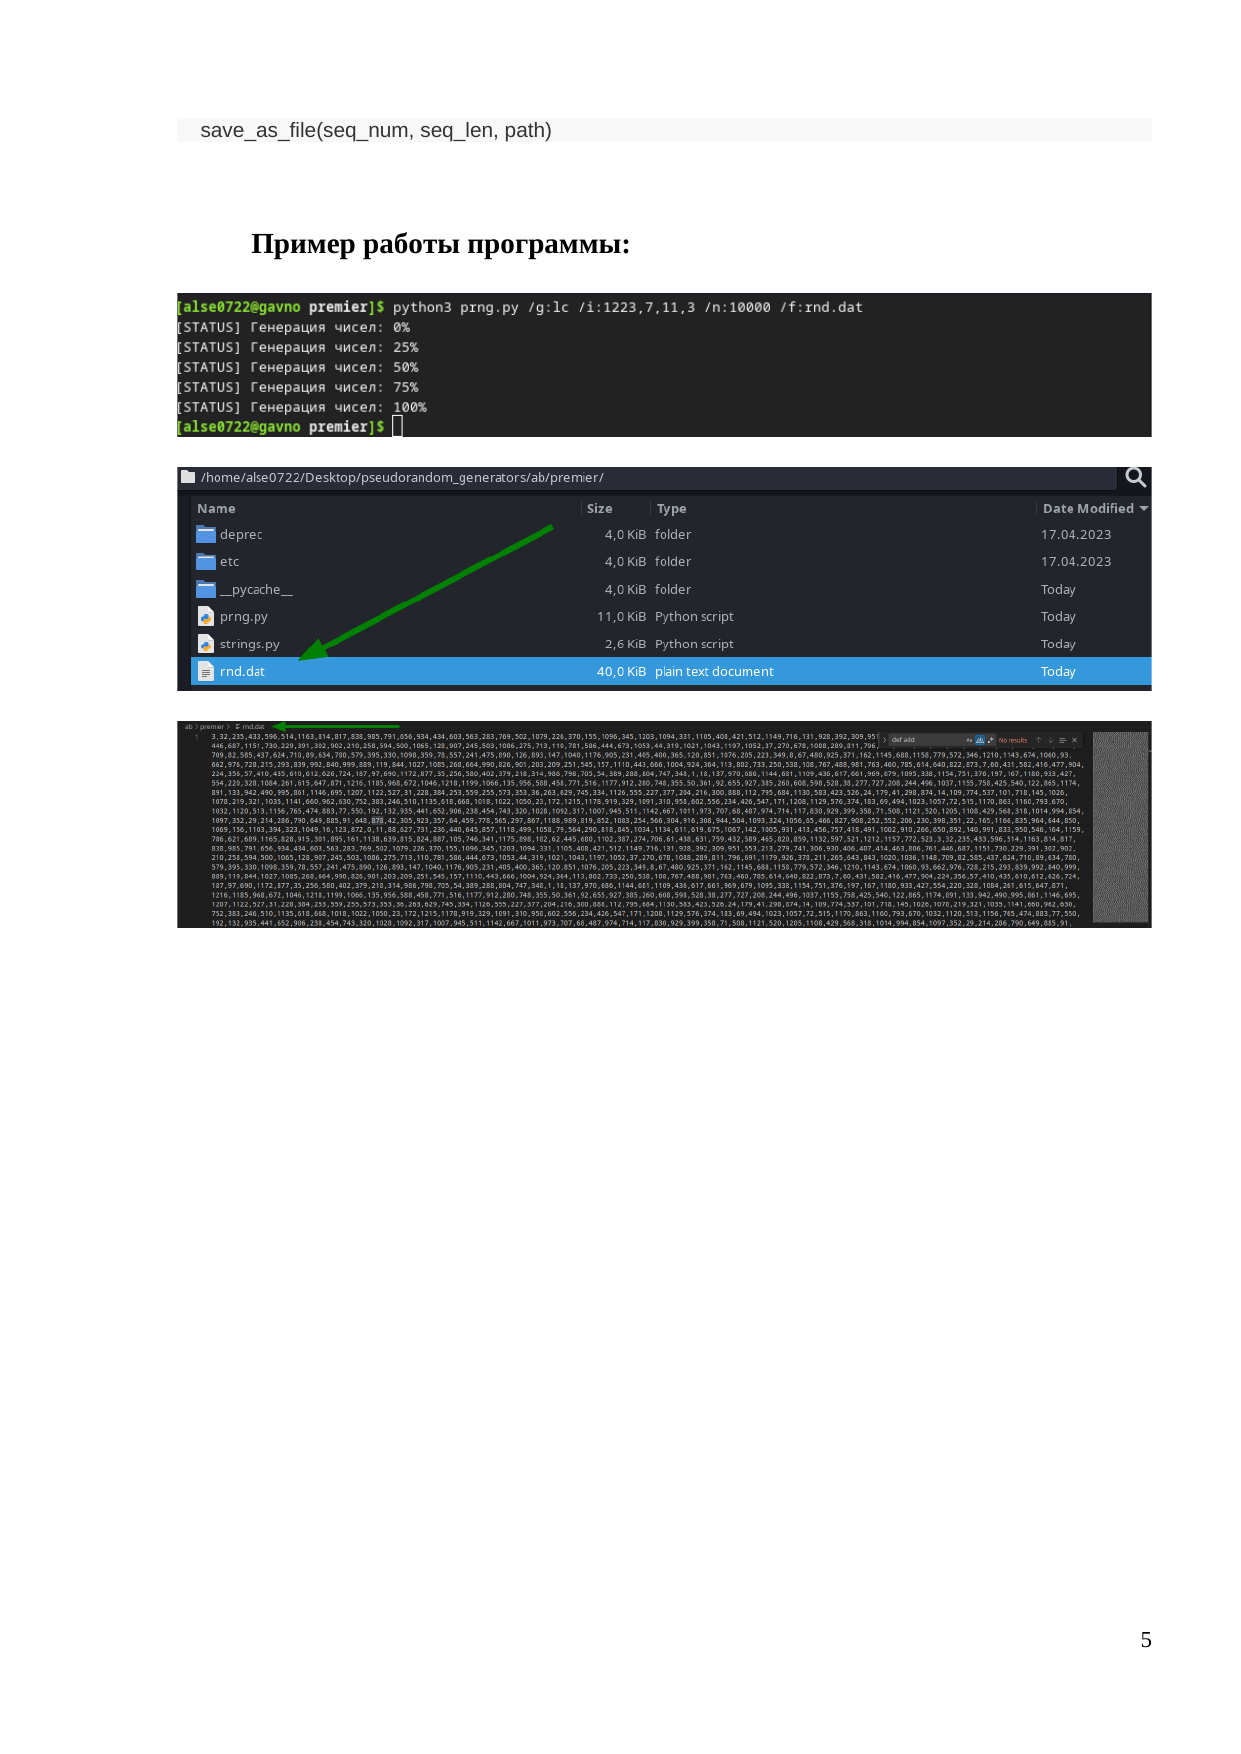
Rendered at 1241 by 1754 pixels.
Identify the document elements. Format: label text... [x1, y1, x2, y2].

picture [177, 293, 1152, 437]
text save_as_file(seq_num, seq_len, path) [177, 118, 1152, 142]
picture [177, 467, 1152, 691]
text Пример работы программы: [177, 226, 1152, 260]
picture [177, 721, 1152, 928]
